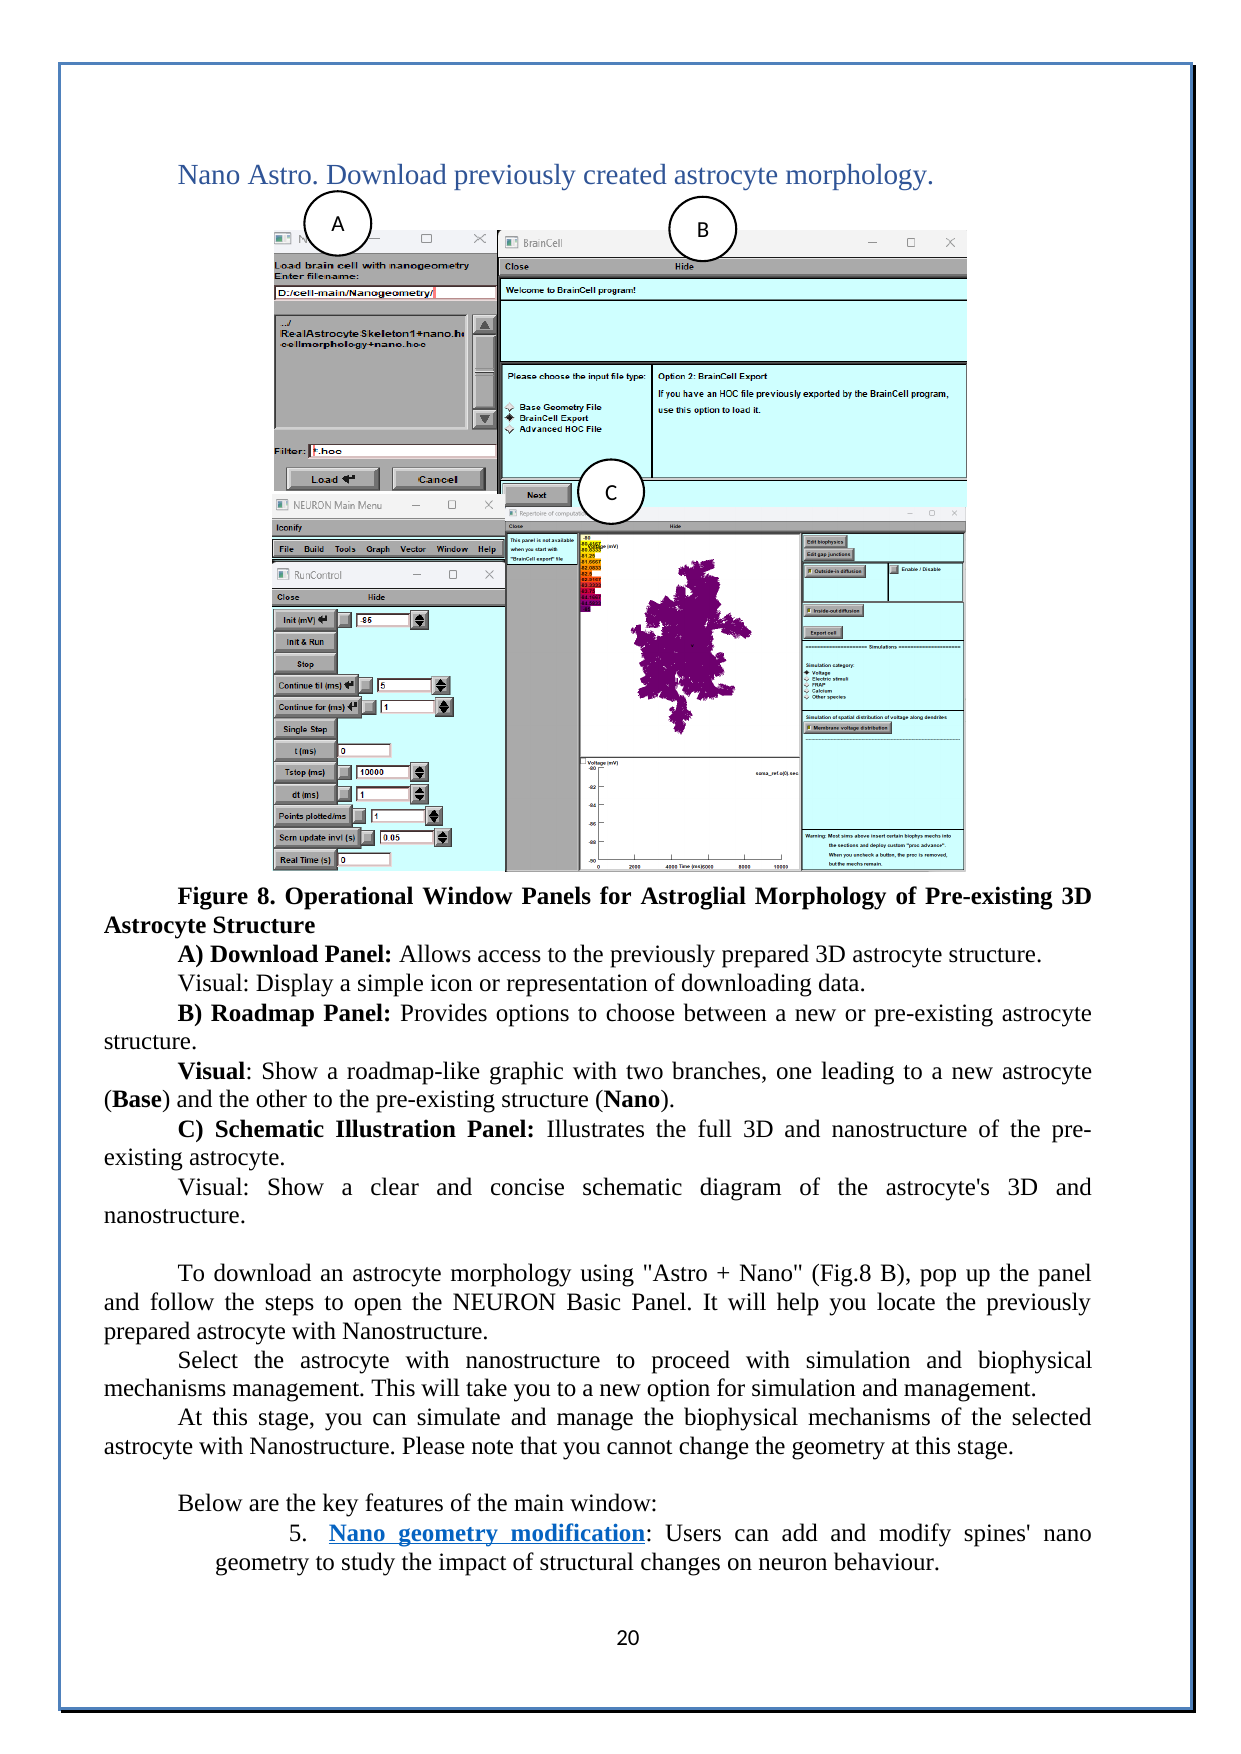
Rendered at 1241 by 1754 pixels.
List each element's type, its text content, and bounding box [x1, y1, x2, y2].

text C) Schematic Illustration Panel: Illustrates the full 3D and nanostructure of the pre-existing astrocyte. [103, 1114, 1093, 1171]
subtitle Nano Astro. Download previously created astrocyte morphology. [103, 157, 1093, 191]
text A) Download Panel: Allows access to the previously prepared 3D astrocyte structure. [103, 939, 1093, 968]
picture [272, 230, 967, 872]
text Visual: Show a roadmap-like graphic with two branches, one leading to a new astrocyte (Base) and the other to the pre-existing structure (Nano). [103, 1056, 1093, 1113]
list Nano geometry modification: Users can add and modify spines' nano geometry to study the impact of structural changes on neuron behaviour. [215, 1518, 1093, 1575]
text Figure 8. Operational Window Panels for Astroglial Morphology of Pre-existing 3D Astrocyte Structure [103, 881, 1093, 939]
text Select the astrocyte with nanostructure to proceed with simulation and biophysical mechanisms management. This will take you to a new option for simulation and management. [103, 1345, 1093, 1402]
text Visual: Display a simple icon or representation of downloading data. [103, 968, 1093, 997]
text Below are the key features of the main window: [103, 1488, 1093, 1517]
text B) Roadmap Panel: Provides options to choose between a new or pre-existing astrocyte structure. [103, 998, 1093, 1055]
text At this stage, you can simulate and manage the biophysical mechanisms of the selected astrocyte with Nanostructure. Please note that you cannot change the geometry at this stage. [103, 1402, 1093, 1460]
text To download an astrocyte morphology using "Astro + Nano" (Fig.8 B), pop up the panel and follow the steps to open the NEURON Basic Panel. It will help you locate the previously prepared astrocyte with Nanostructure. [103, 1258, 1093, 1345]
text Visual: Show a clear and concise schematic diagram of the astrocyte's 3D and nanostructure. [103, 1172, 1093, 1229]
